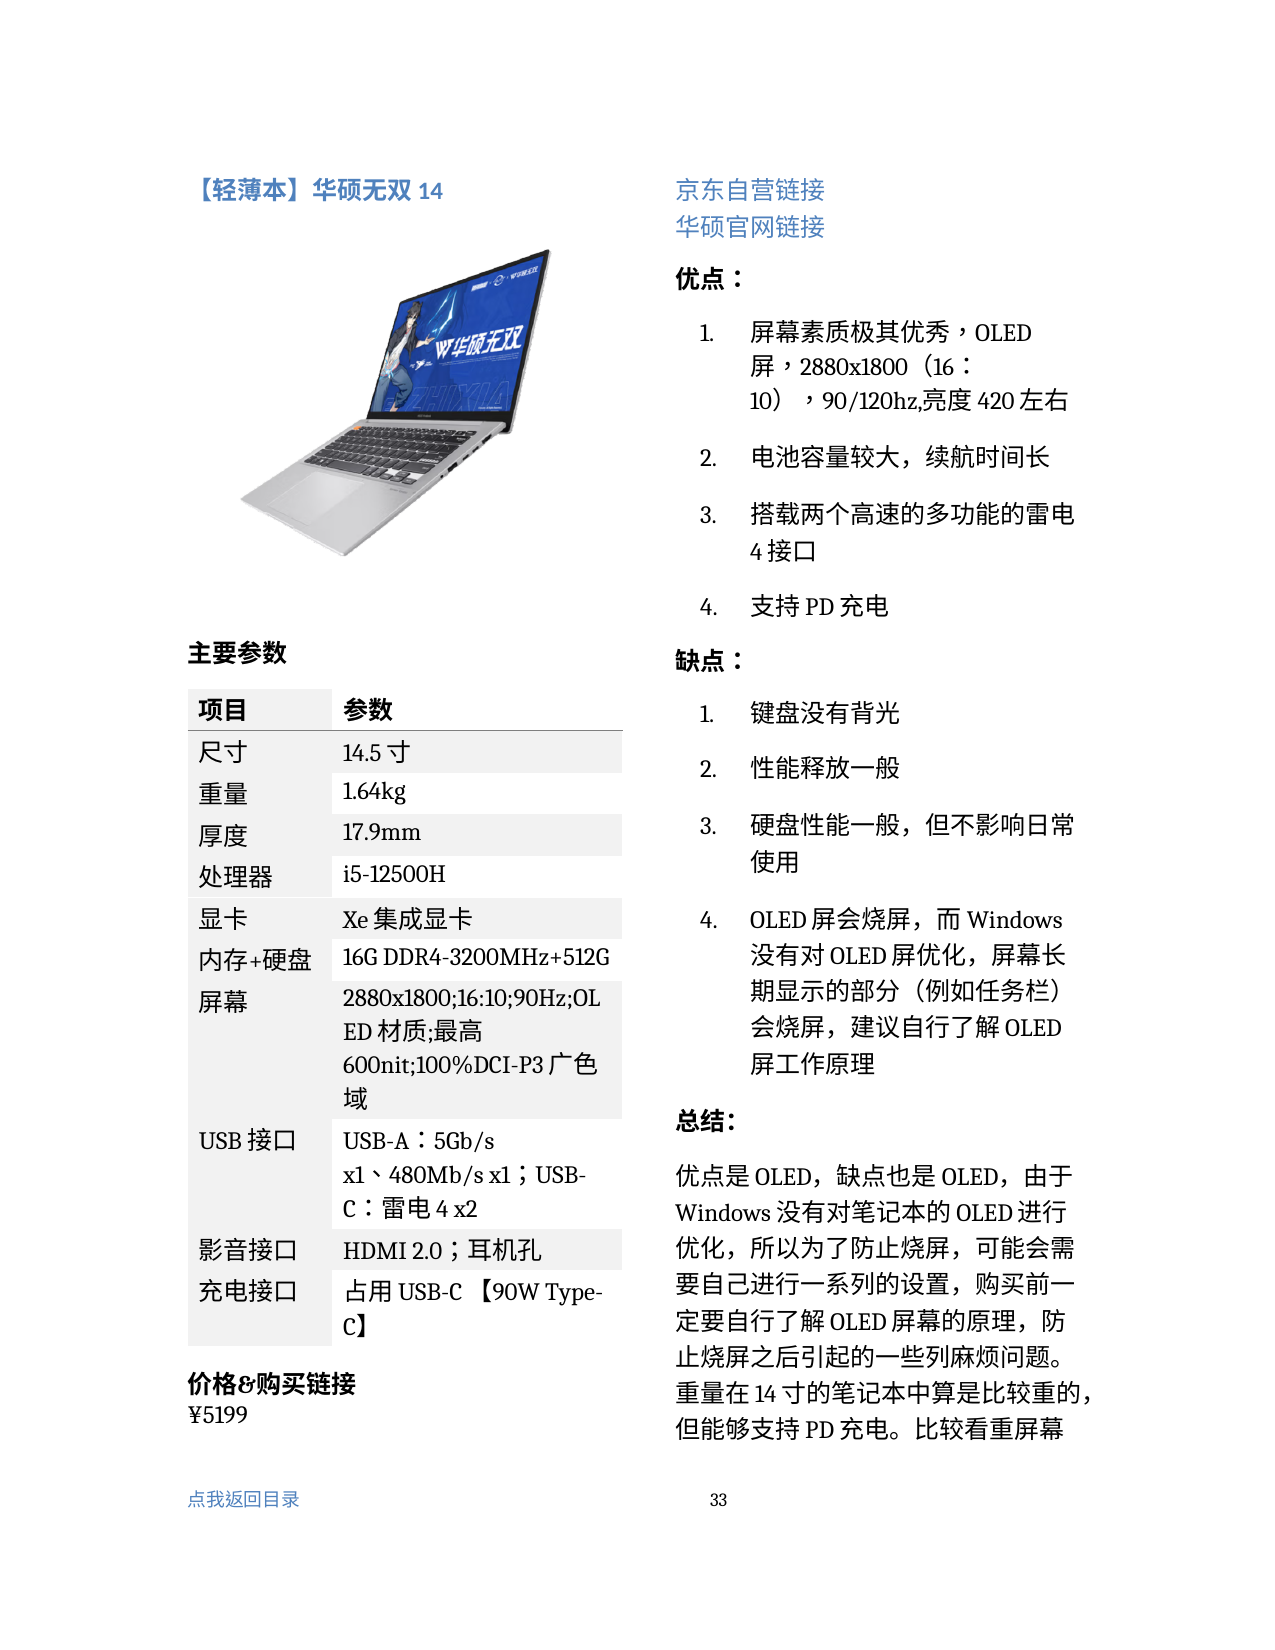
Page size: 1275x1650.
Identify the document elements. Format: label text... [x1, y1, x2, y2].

table_cell Xe集成显卡 [332, 898, 622, 939]
text 价格&购买链接 ¥5199 京东自营链接 华硕官网链接 [187, 1365, 600, 1430]
list 键盘没有背光 [700, 696, 1087, 730]
table_cell 占用USB-C 【90W Type-C】 [332, 1270, 622, 1346]
subtitle 【轻薄本】华硕无双14 [187, 171, 600, 207]
table_header 项目 [188, 689, 332, 730]
text 总结： [675, 1101, 1087, 1137]
table_cell 1.64kg [332, 773, 622, 814]
text 主要参数 [187, 636, 600, 670]
text 价格&购买链接 ¥5199 京东自营链接 华硕官网链接 [675, 171, 1087, 243]
table_cell 16G DDR4-3200MHz+512G [332, 939, 622, 981]
text 优点： [675, 262, 1087, 296]
table_cell 重量 [188, 773, 332, 814]
table_cell 尺寸 [188, 731, 332, 773]
table_cell 厚度 [188, 814, 332, 856]
picture [187, 207, 614, 568]
table_cell 处理器 [188, 856, 332, 897]
table_cell 屏幕 [188, 981, 332, 1119]
table_cell i5-12500H [332, 856, 622, 897]
table_header 参数 [332, 689, 622, 730]
list 电池容量较大，续航时间长 [700, 438, 1087, 474]
table_cell 显卡 [188, 898, 332, 939]
table_cell 影音接口 [188, 1229, 332, 1270]
table_cell 17.9mm [332, 814, 622, 856]
list 搭载两个高速的多功能的雷电4接口 [700, 495, 1087, 567]
table_cell HDMI 2.0；耳机孔 [332, 1229, 622, 1270]
list 支持PD充电 [700, 588, 1087, 622]
list OLED屏会烧屏，而Windows没有对OLED屏优化，屏幕长期显示的部分（例如任务栏）会烧屏，建议自行了解OLED屏工作原理 [700, 899, 1087, 1080]
list 屏幕素质极其优秀，OLED屏，2880x1800（16：10），90/120hz,亮度420左右 [700, 315, 1087, 417]
table_cell USB-A：5Gb/s x1、480Mb/s x1；USB-C：雷电4 x2 [332, 1119, 622, 1229]
table_cell USB接口 [188, 1119, 332, 1229]
table_cell 14.5寸 [332, 731, 622, 773]
text 缺点： [675, 643, 1087, 677]
table_cell 充电接口 [188, 1270, 332, 1346]
table_cell 内存+硬盘 [188, 939, 332, 981]
table_cell 2880x1800;16:10;90Hz;OLED材质;最高600nit;100%DCI-P3广色域 [332, 981, 622, 1119]
list 硬盘性能一般，但不影响日常使用 [700, 806, 1087, 878]
list 性能释放一般 [700, 751, 1087, 785]
